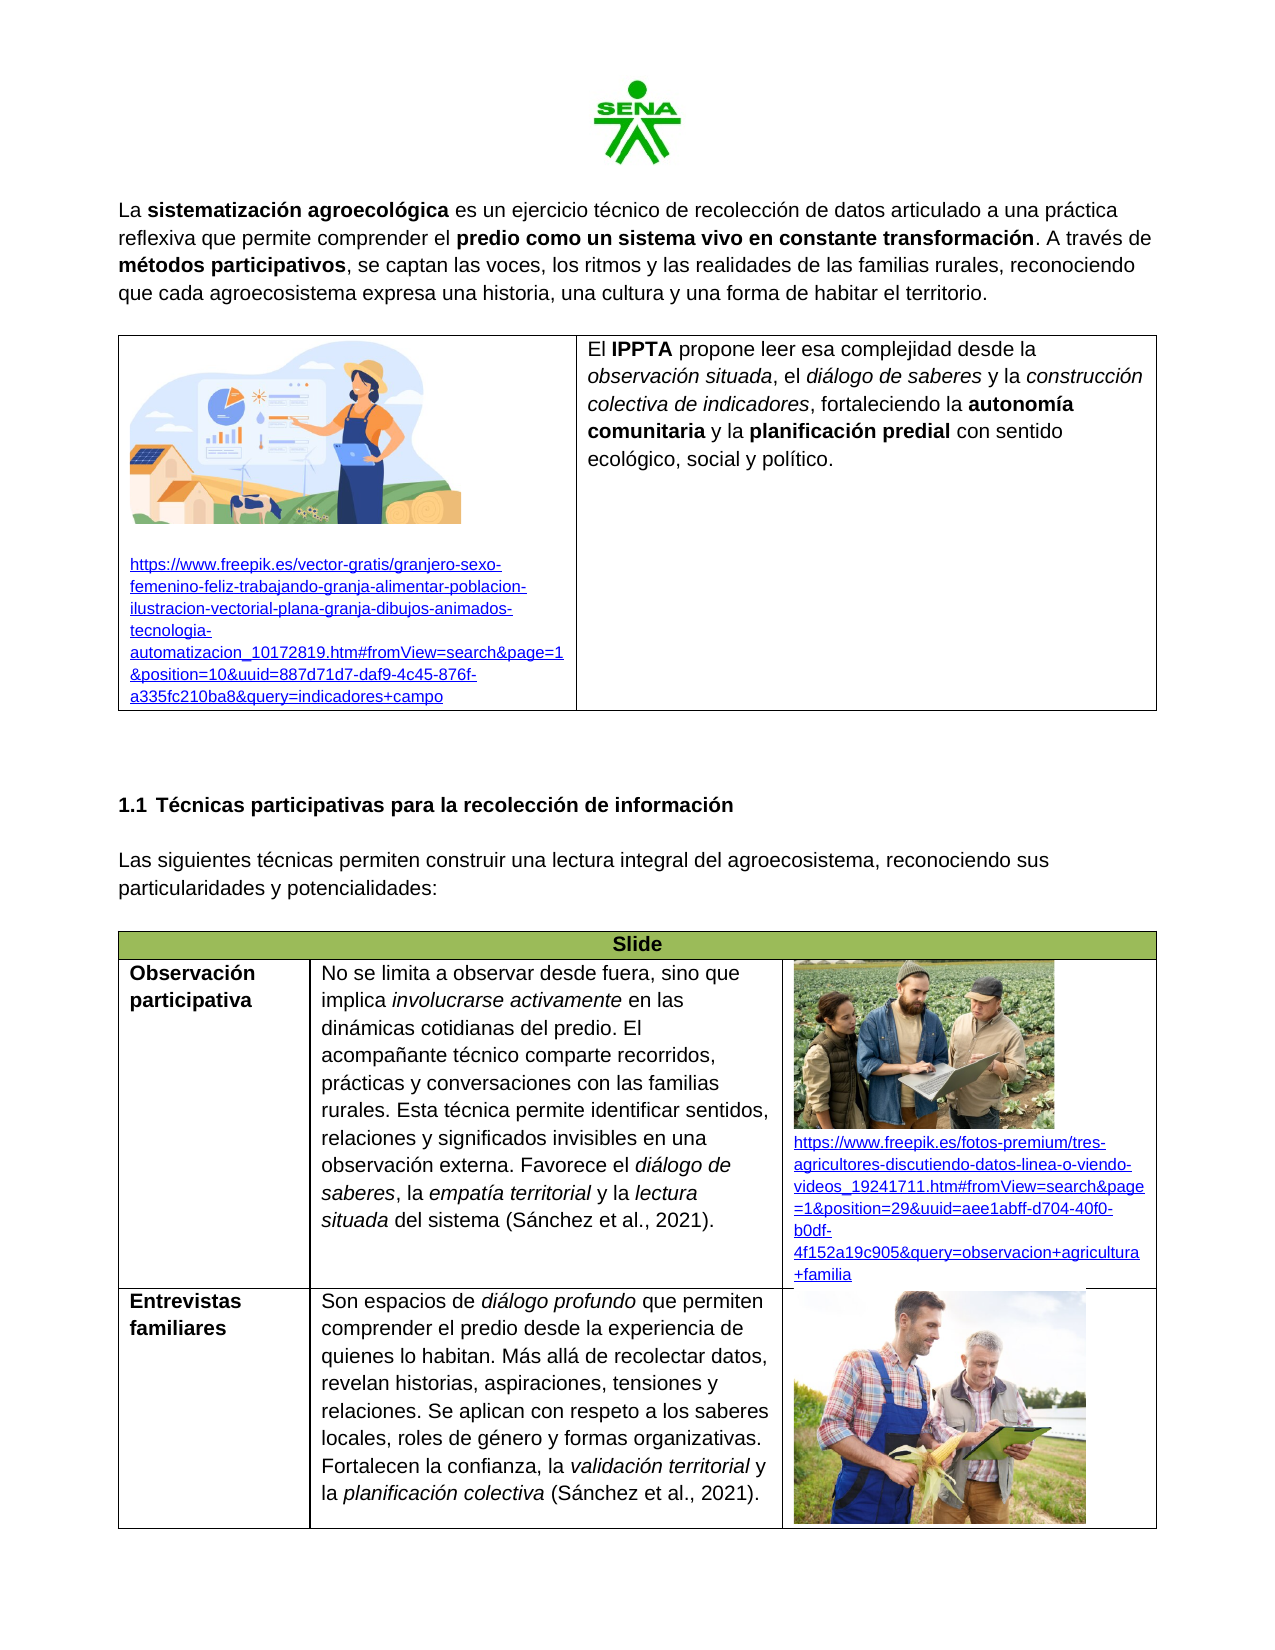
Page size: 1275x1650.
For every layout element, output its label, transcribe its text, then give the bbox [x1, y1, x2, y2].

table_cell https://www.freepik.es/fotos-premium/tres-agricultores-discutiendo-datos-linea-o-viendo-videos_19241711.htm#fromView=search&page=1&position=29&uuid=aee1abff-d704-40f0-b0df-4f152a19c905&query=observacion+agricultura+familia [783, 960, 1156, 1287]
picture [588, 75, 687, 172]
table_cell Observación participativa [119, 960, 309, 1287]
table_header Slide [119, 932, 1156, 959]
picture [793, 1288, 1086, 1524]
picture [129, 336, 462, 524]
table_header https://www.freepik.es/vector-gratis/granjero-sexo-femenino-feliz-trabajando-granja-alimentar-poblacion-ilustracion-vectorial-plana-granja-dibujos-animados-tecnologia-automatizacion_10172819.htm#fromView=search&page=1&position=10&uuid=887d71d7-daf9-4c45-876f-a335fc210ba8&query=indicadores+campo [119, 336, 576, 709]
picture [793, 960, 1055, 1129]
text La sistematización agroecológica es un ejercicio técnico de recolección de datos articulado a una práctica reflexiva que permite comprender el predio como un sistema vivo en constante transformación. A través de métodos participativos, se captan las voces, los ritmos y las realidades de las familias rurales, reconociendo que cada agroecosistema expresa una historia, una cultura y una forma de habitar el territorio. [118, 198, 1157, 304]
table_cell Entrevistas familiares [119, 1289, 309, 1528]
table_header El IPPTA propone leer esa complejidad desde la observación situada, el diálogo de saberes y la construcción colectiva de indicadores, fortaleciendo la autonomía comunitaria y la planificación predial con sentido ecológico, social y político. [577, 336, 1156, 709]
text Las siguientes técnicas permiten construir una lectura integral del agroecosistema, reconociendo sus particularidades y potencialidades: [118, 848, 1157, 899]
table_cell No se limita a observar desde fuera, sino que implica involucrarse activamente en las dinámicas cotidianas del predio. El acompañante técnico comparte recorridos, prácticas y conversaciones con las familias rurales. Esta técnica permite identificar sentidos, relaciones y significados invisibles en una observación externa. Favorece el diálogo de saberes, la empatía territorial y la lectura situada del sistema (Sánchez et al., 2021). [311, 960, 782, 1287]
list Técnicas participativas para la recolección de información [118, 793, 1157, 817]
